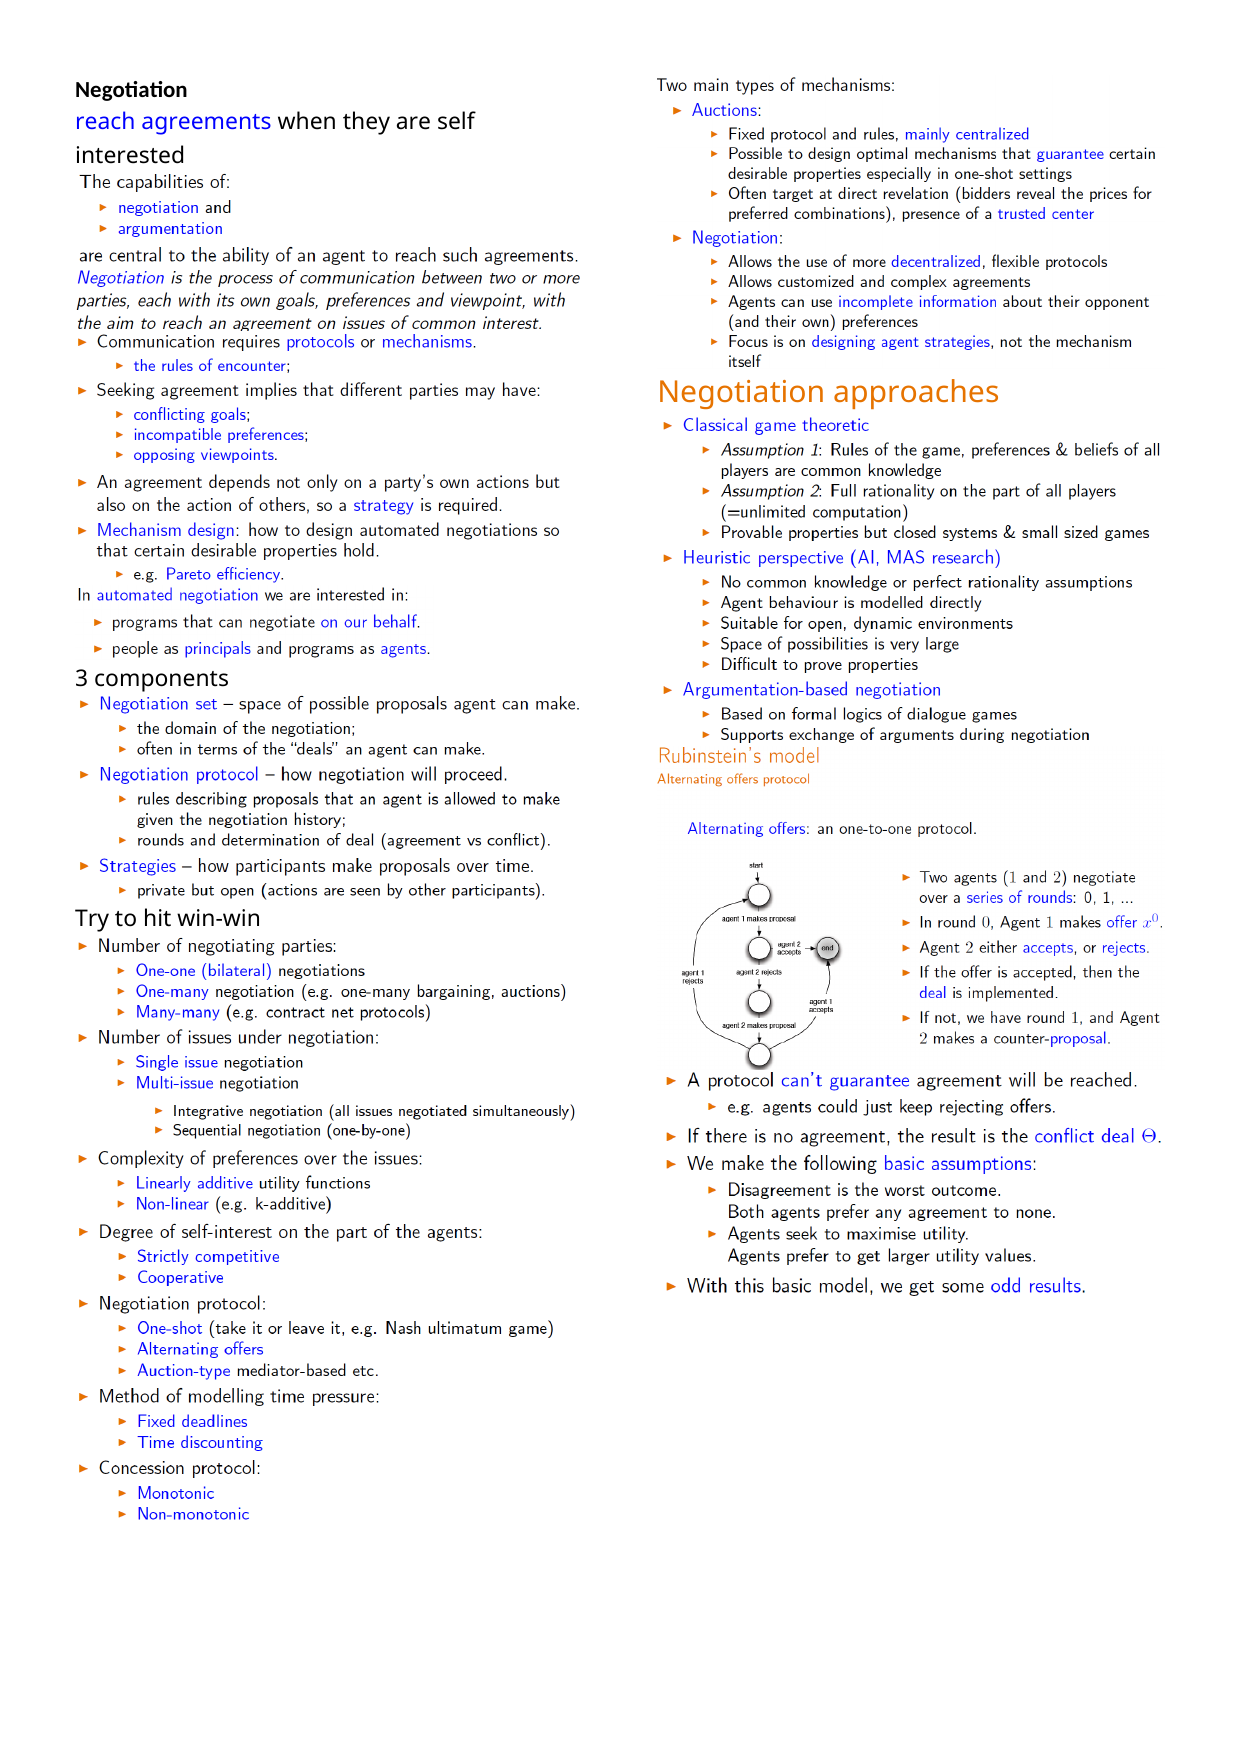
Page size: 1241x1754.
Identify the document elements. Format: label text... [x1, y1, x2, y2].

text Negotiation approaches [657, 371, 1165, 412]
text Negotiation [75, 75, 583, 103]
text reach agreements when they are self interested [75, 331, 583, 659]
text Try to hit win-win [75, 902, 583, 933]
text 3 components [75, 661, 583, 695]
text reach agreements when they are self interested [75, 105, 583, 172]
